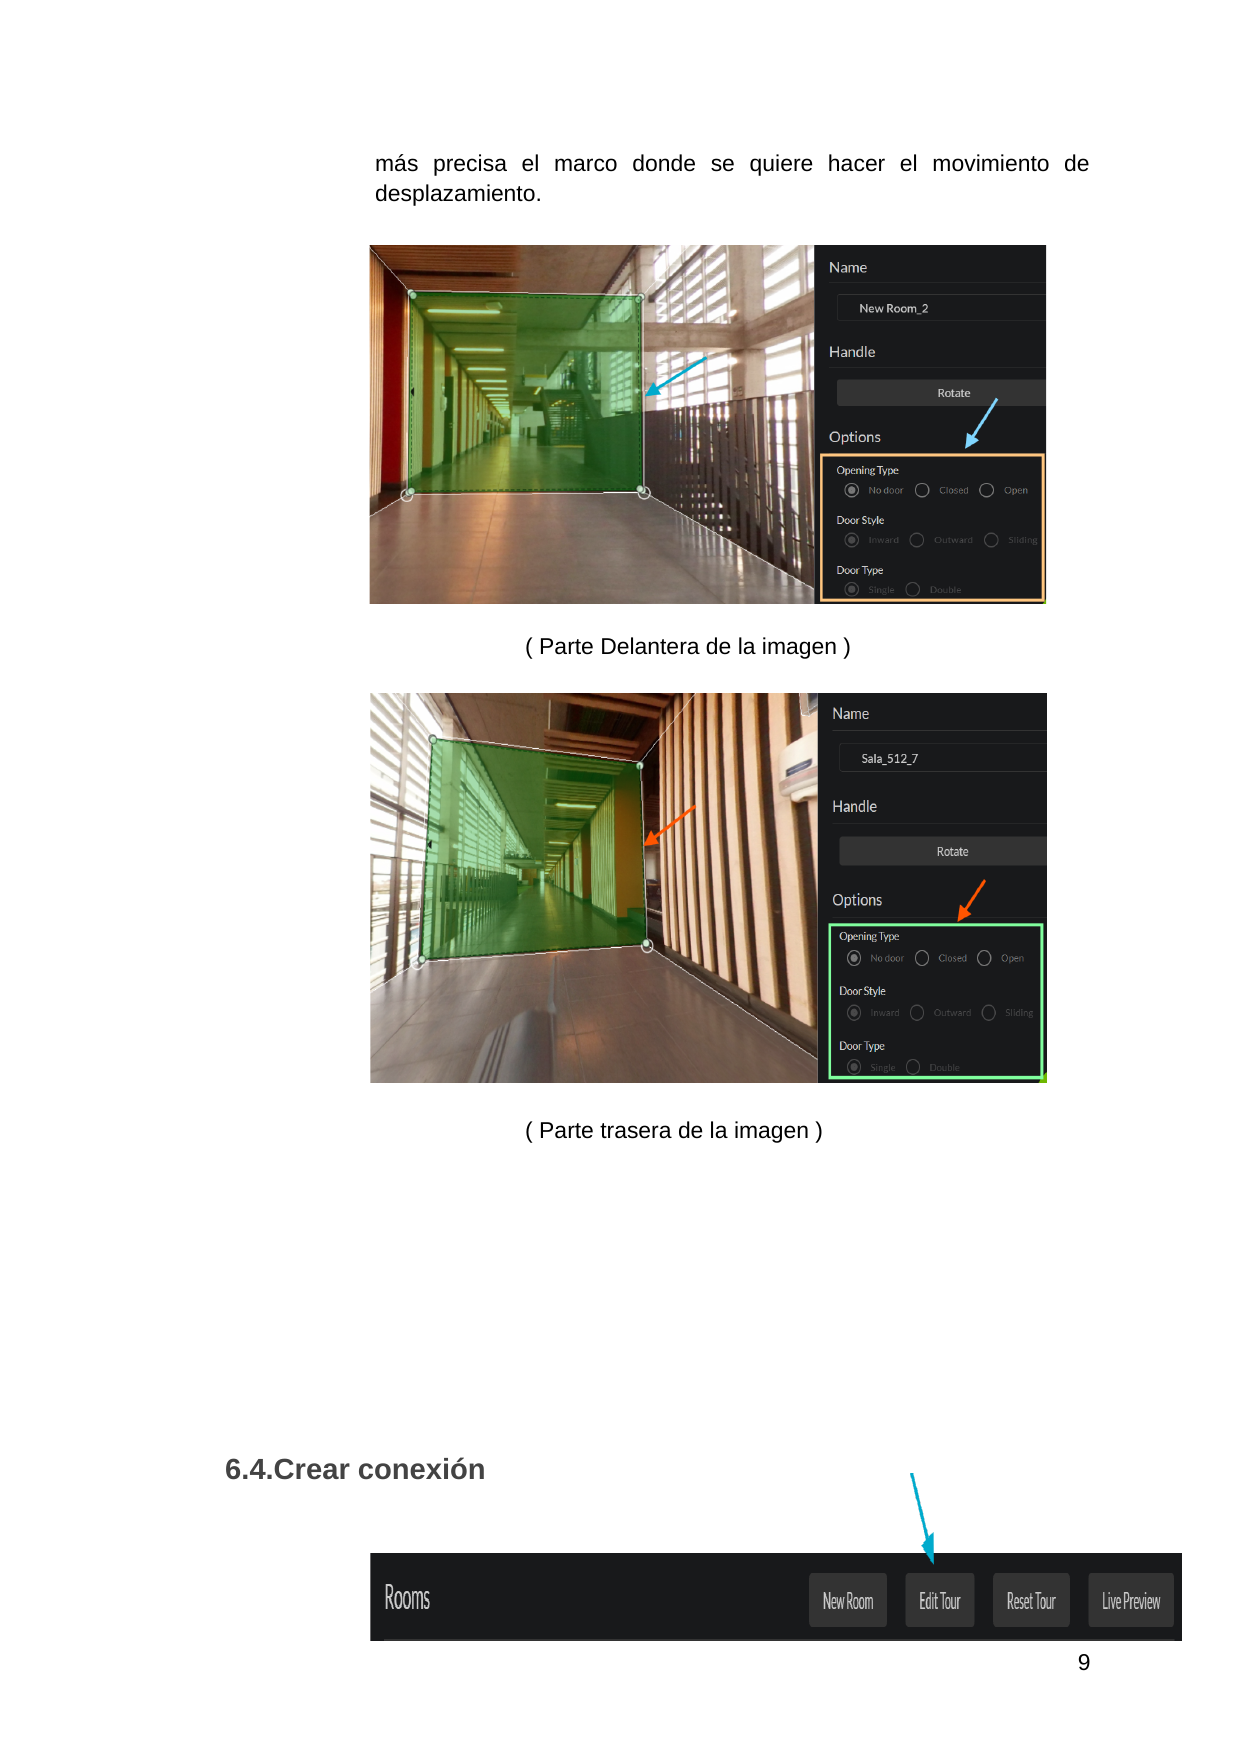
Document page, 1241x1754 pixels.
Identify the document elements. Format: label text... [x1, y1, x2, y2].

picture [369, 245, 1047, 604]
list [337, 150, 1090, 207]
picture [370, 693, 1047, 1083]
text ( Parte trasera de la imagen ) [150, 1117, 1090, 1143]
subtitle 6.4.Crear conexión [150, 1452, 1090, 1486]
picture [370, 1473, 1182, 1641]
text ( Parte Delantera de la imagen ) [150, 633, 1090, 660]
